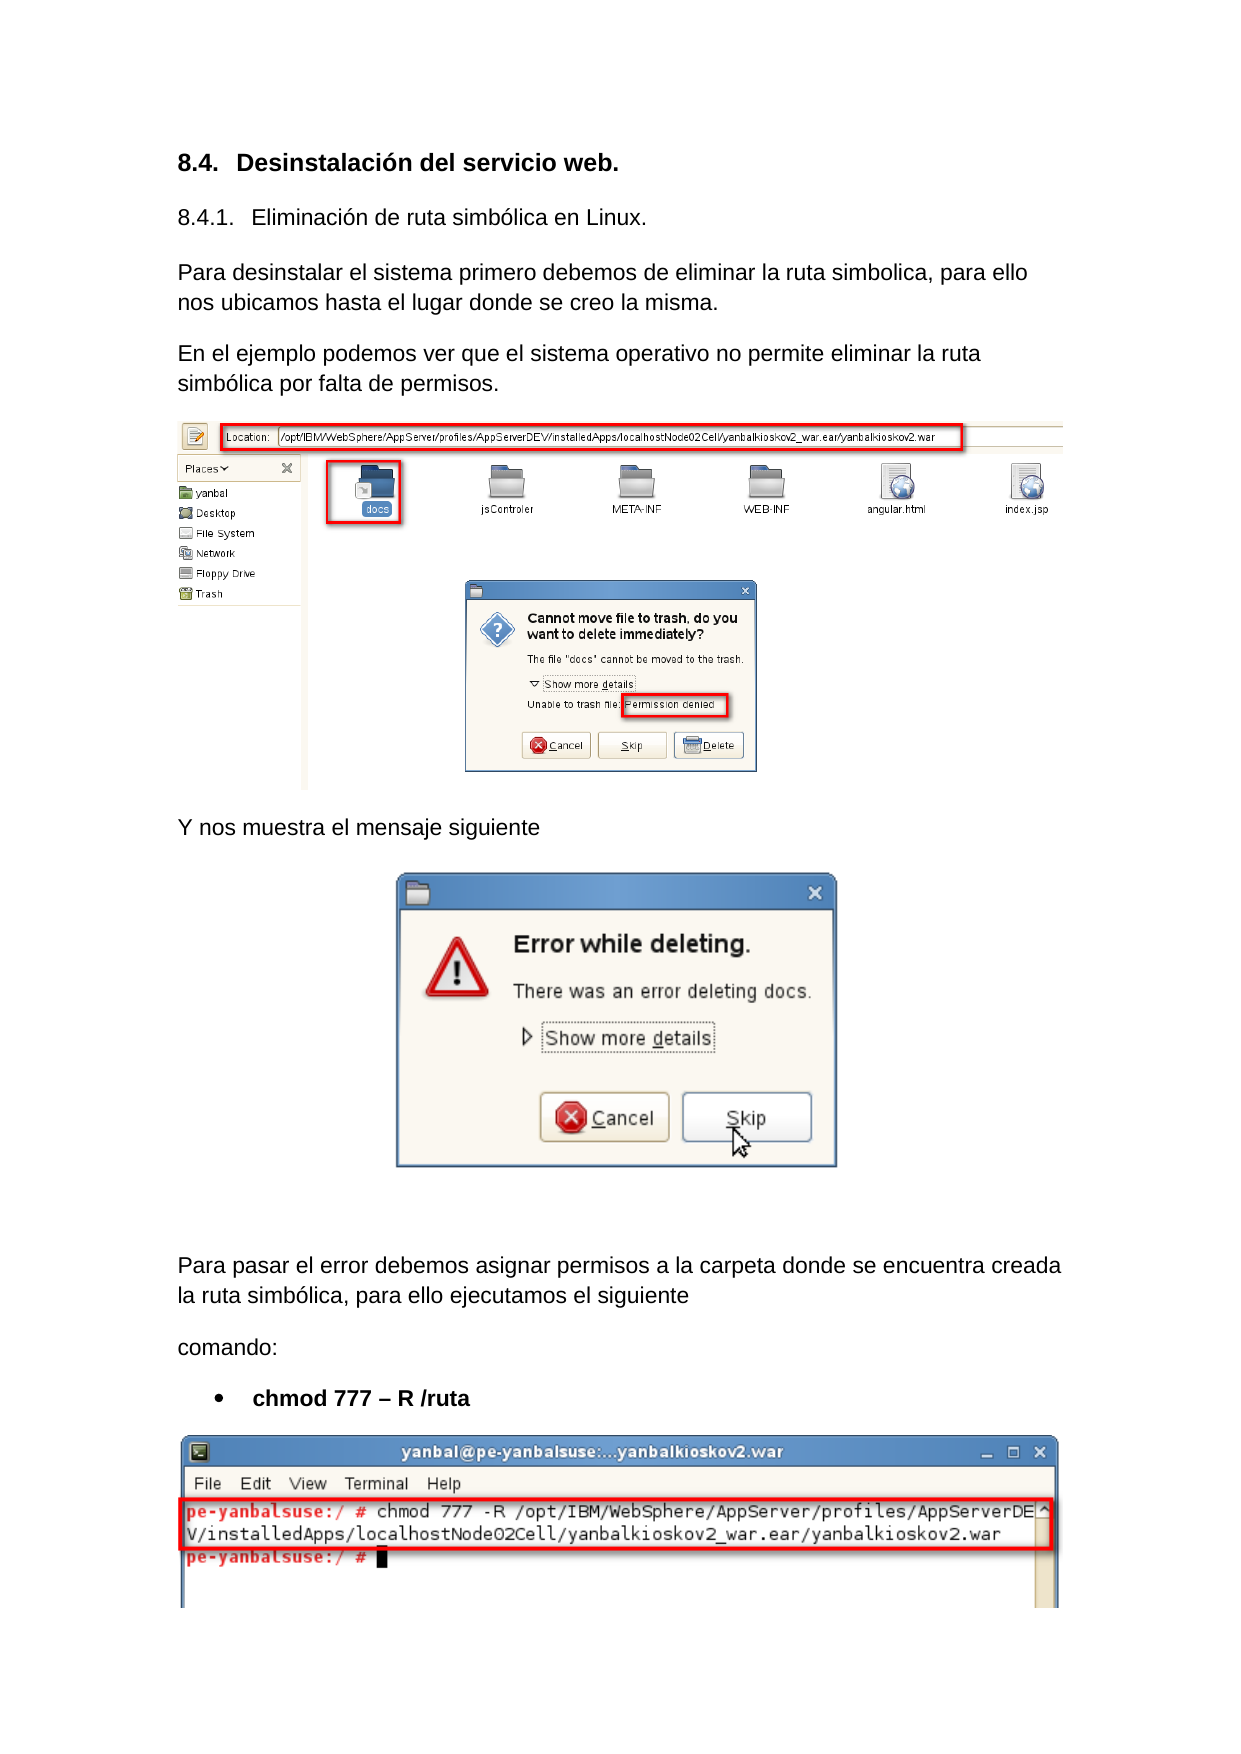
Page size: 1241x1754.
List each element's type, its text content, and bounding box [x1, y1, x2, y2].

text Y nos muestra el mensaje siguiente [177, 814, 1063, 841]
picture [177, 421, 1063, 790]
text Para pasar el error debemos asignar permisos a la carpeta donde se encuentra creada la ruta simbólica, para ello ejecutamos el siguiente [177, 1252, 1063, 1309]
text comando: [177, 1333, 1063, 1360]
text Para desinstalar el sistema primero debemos de eliminar la ruta simbolica, para ello nos ubicamos hasta el lugar donde se creo la misma. [177, 259, 1063, 315]
subtitle Eliminación de ruta simbólica en Linux. [177, 204, 1063, 231]
subtitle Desinstalación del servicio web. [177, 148, 1063, 176]
text En el ejemplo podemos ver que el sistema operativo no permite eliminar la ruta simbólica por falta de permisos. [177, 340, 1063, 397]
picture [177, 1435, 1063, 1608]
list chmod 777 – R /ruta [215, 1384, 1063, 1411]
picture [387, 865, 853, 1177]
